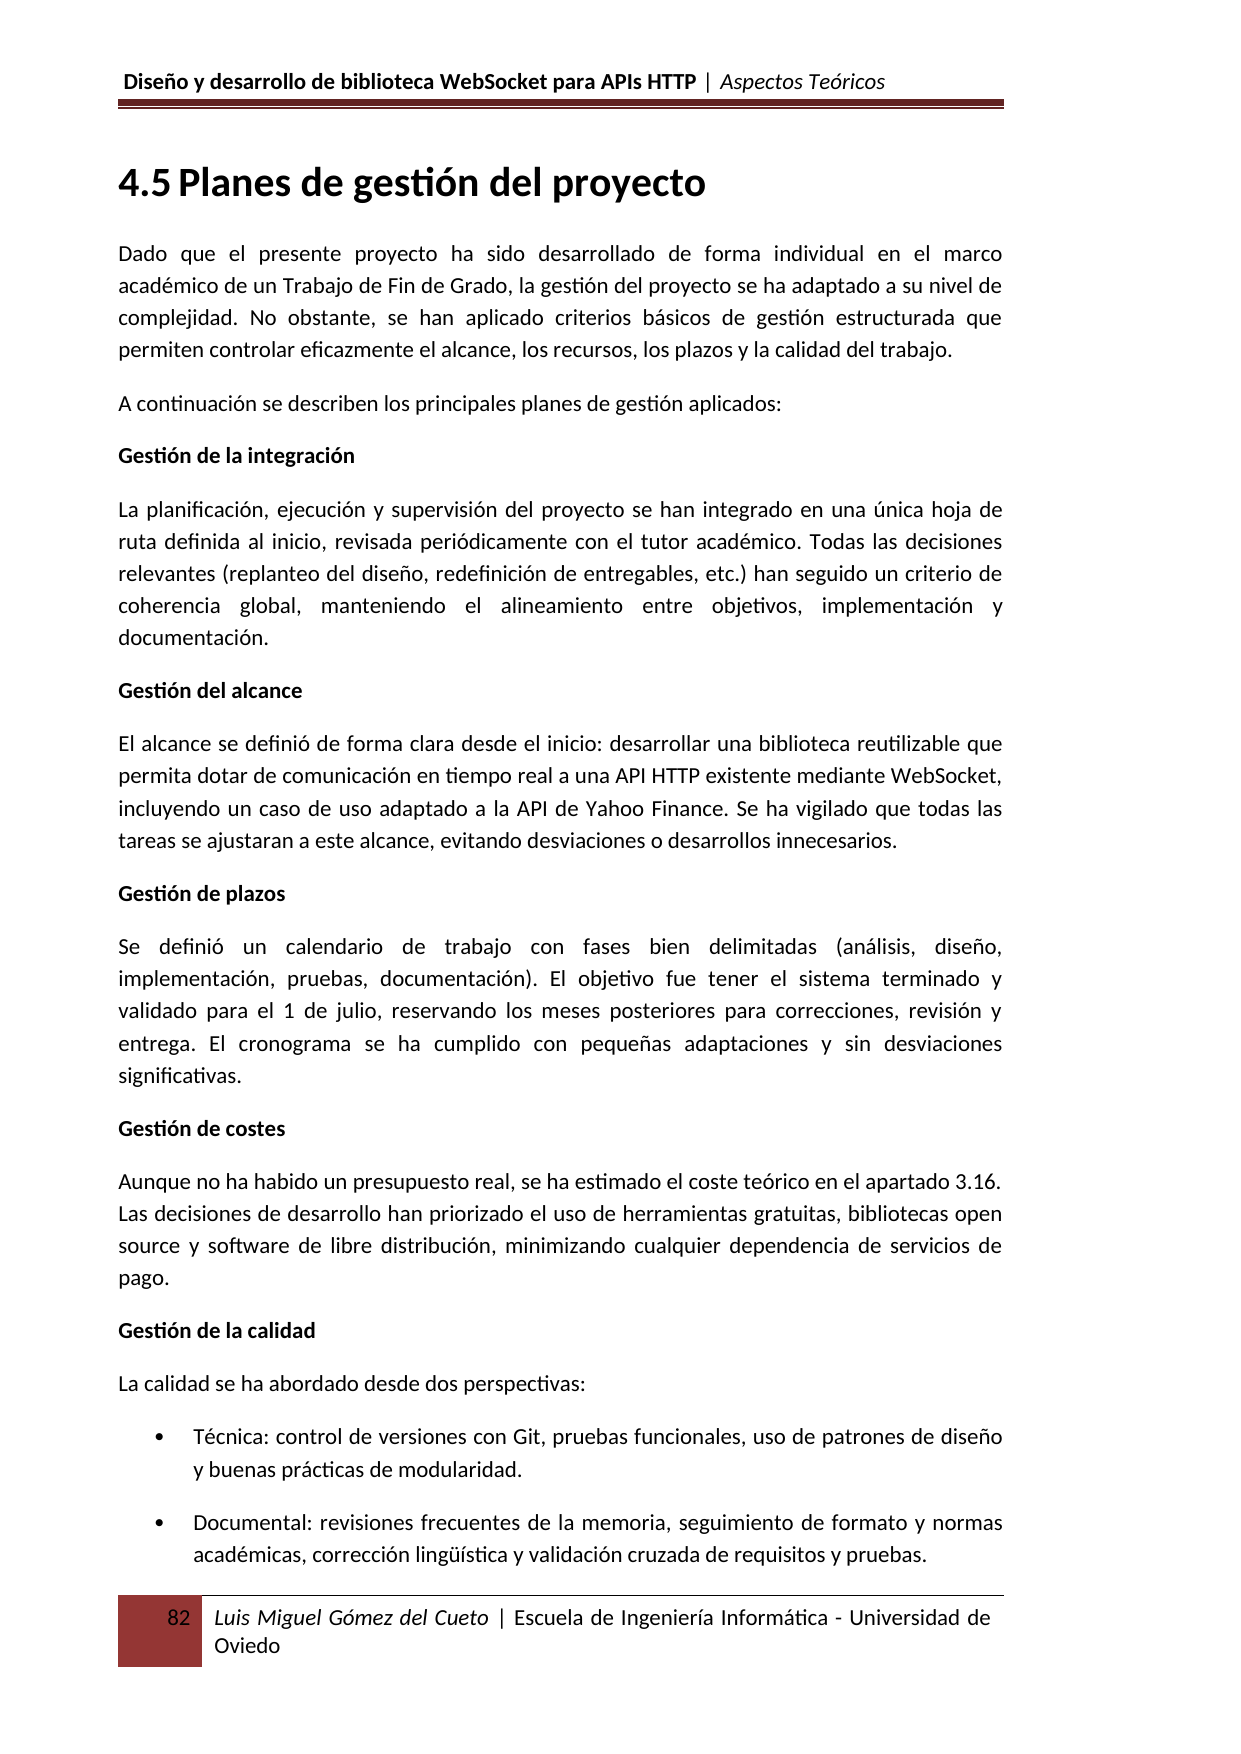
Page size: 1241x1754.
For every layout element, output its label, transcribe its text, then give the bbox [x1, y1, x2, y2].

list Documental: revisiones frecuentes de la memoria, seguimiento de formato y normas académicas, corrección lingüística y validación cruzada de requisitos y pruebas. [156, 1508, 1004, 1568]
text Gestión de la calidad [118, 1316, 1004, 1344]
subtitle Planes de gestión del proyecto [118, 156, 1004, 206]
text Gestión de la integración [118, 442, 1004, 470]
text Gestión de plazos [118, 879, 1004, 907]
text El alcance se definió de forma clara desde el inicio: desarrollar una biblioteca reutilizable que permita dotar de comunicación en tiempo real a una API HTTP existente mediante WebSocket, incluyendo un caso de uso adaptado a la API de Yahoo Finance. Se ha vigilado que todas las tareas se ajustaran a este alcance, evitando desviaciones o desarrollos innecesarios. [118, 729, 1004, 854]
text Se definió un calendario de trabajo con fases bien delimitadas (análisis, diseño, implementación, pruebas, documentación). El objetivo fue tener el sistema terminado y validado para el 1 de julio, reservando los meses posteriores para correcciones, revisión y entrega. El cronograma se ha cumplido con pequeñas adaptaciones y sin desviaciones significativas. [118, 932, 1004, 1089]
text La planificación, ejecución y supervisión del proyecto se han integrado en una única hoja de ruta definida al inicio, revisada periódicamente con el tutor académico. Todas las decisiones relevantes (replanteo del diseño, redefinición de entregables, etc.) han seguido un criterio de coherencia global, manteniendo el alineamiento entre objetivos, implementación y documentación. [118, 495, 1004, 651]
list Técnica: control de versiones con Git, pruebas funcionales, uso de patrones de diseño y buenas prácticas de modularidad. [156, 1422, 1004, 1483]
text Aunque no ha habido un presupuesto real, se ha estimado el coste teórico en el apartado 3.16. Las decisiones de desarrollo han priorizado el uso de herramientas gratuitas, bibliotecas open source y software de libre distribución, minimizando cualquier dependencia de servicios de pago. [118, 1167, 1004, 1291]
text A continuación se describen los principales planes de gestión aplicados: [118, 389, 1004, 417]
text Dado que el presente proyecto ha sido desarrollado de forma individual en el marco académico de un Trabajo de Fin de Grado, la gestión del proyecto se ha adaptado a su nivel de complejidad. No obstante, se han aplicado criterios básicos de gestión estructurada que permiten controlar eficazmente el alcance, los recursos, los plazos y la calidad del trabajo. [118, 239, 1004, 364]
text La calidad se ha abordado desde dos perspectivas: [118, 1369, 1004, 1397]
text Gestión de costes [118, 1114, 1004, 1142]
text Gestión del alcance [118, 676, 1004, 704]
